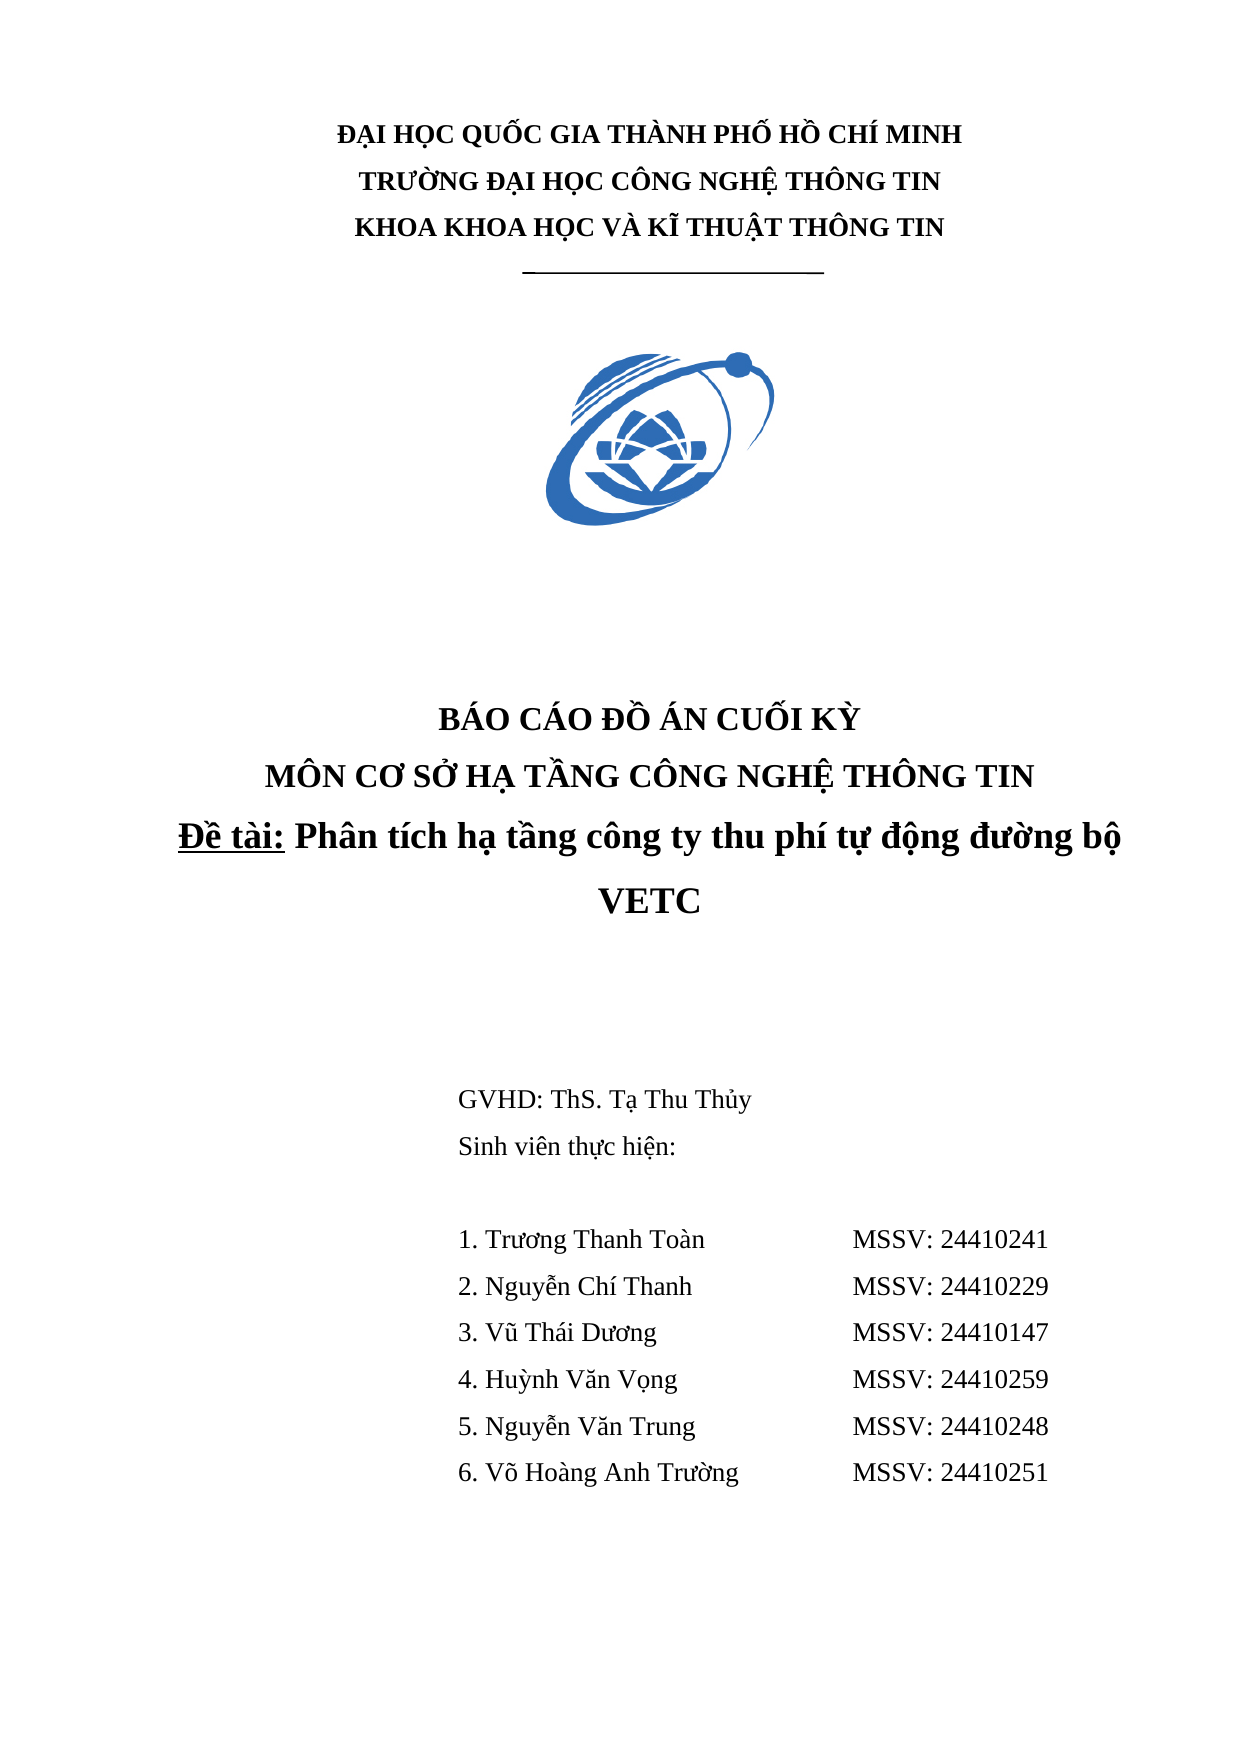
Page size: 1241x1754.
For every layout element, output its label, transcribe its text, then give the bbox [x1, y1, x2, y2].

text 3. Vũ Thái Dương MSSV: 24410147 [177, 1317, 1122, 1348]
text 1. Trương Thanh Toàn MSSV: 24410241 [177, 1223, 1122, 1254]
text TRƯỜNG ĐẠI HỌC CÔNG NGHỆ THÔNG TIN [177, 165, 1122, 196]
text Đề tài: Phân tích hạ tầng công ty thu phí tự động đường bộ VETC [177, 814, 1122, 922]
picture [543, 346, 777, 528]
text GVHD: ThS. Tạ Thu Thủy [177, 1083, 1122, 1114]
text BÁO CÁO ĐỒ ÁN CUỐI KỲ [177, 699, 1122, 737]
text MÔN CƠ SỞ HẠ TẦNG CÔNG NGHỆ THÔNG TIN [177, 756, 1122, 795]
text Sinh viên thực hiện: [177, 1130, 1122, 1161]
text KHOA KHOA HỌC VÀ KĨ THUẬT THÔNG TIN [177, 211, 1122, 243]
text 5. Nguyễn Văn Trung MSSV: 24410248 [177, 1410, 1122, 1441]
text 4. Huỳnh Văn Vọng MSSV: 24410259 [177, 1363, 1122, 1394]
text ĐẠI HỌC QUỐC GIA THÀNH PHỐ HỒ CHÍ MINH [177, 118, 1122, 149]
text 2. Nguyễn Chí Thanh MSSV: 24410229 [177, 1270, 1122, 1301]
text 6. Võ Hoàng Anh Trường MSSV: 24410251 [177, 1457, 1122, 1488]
